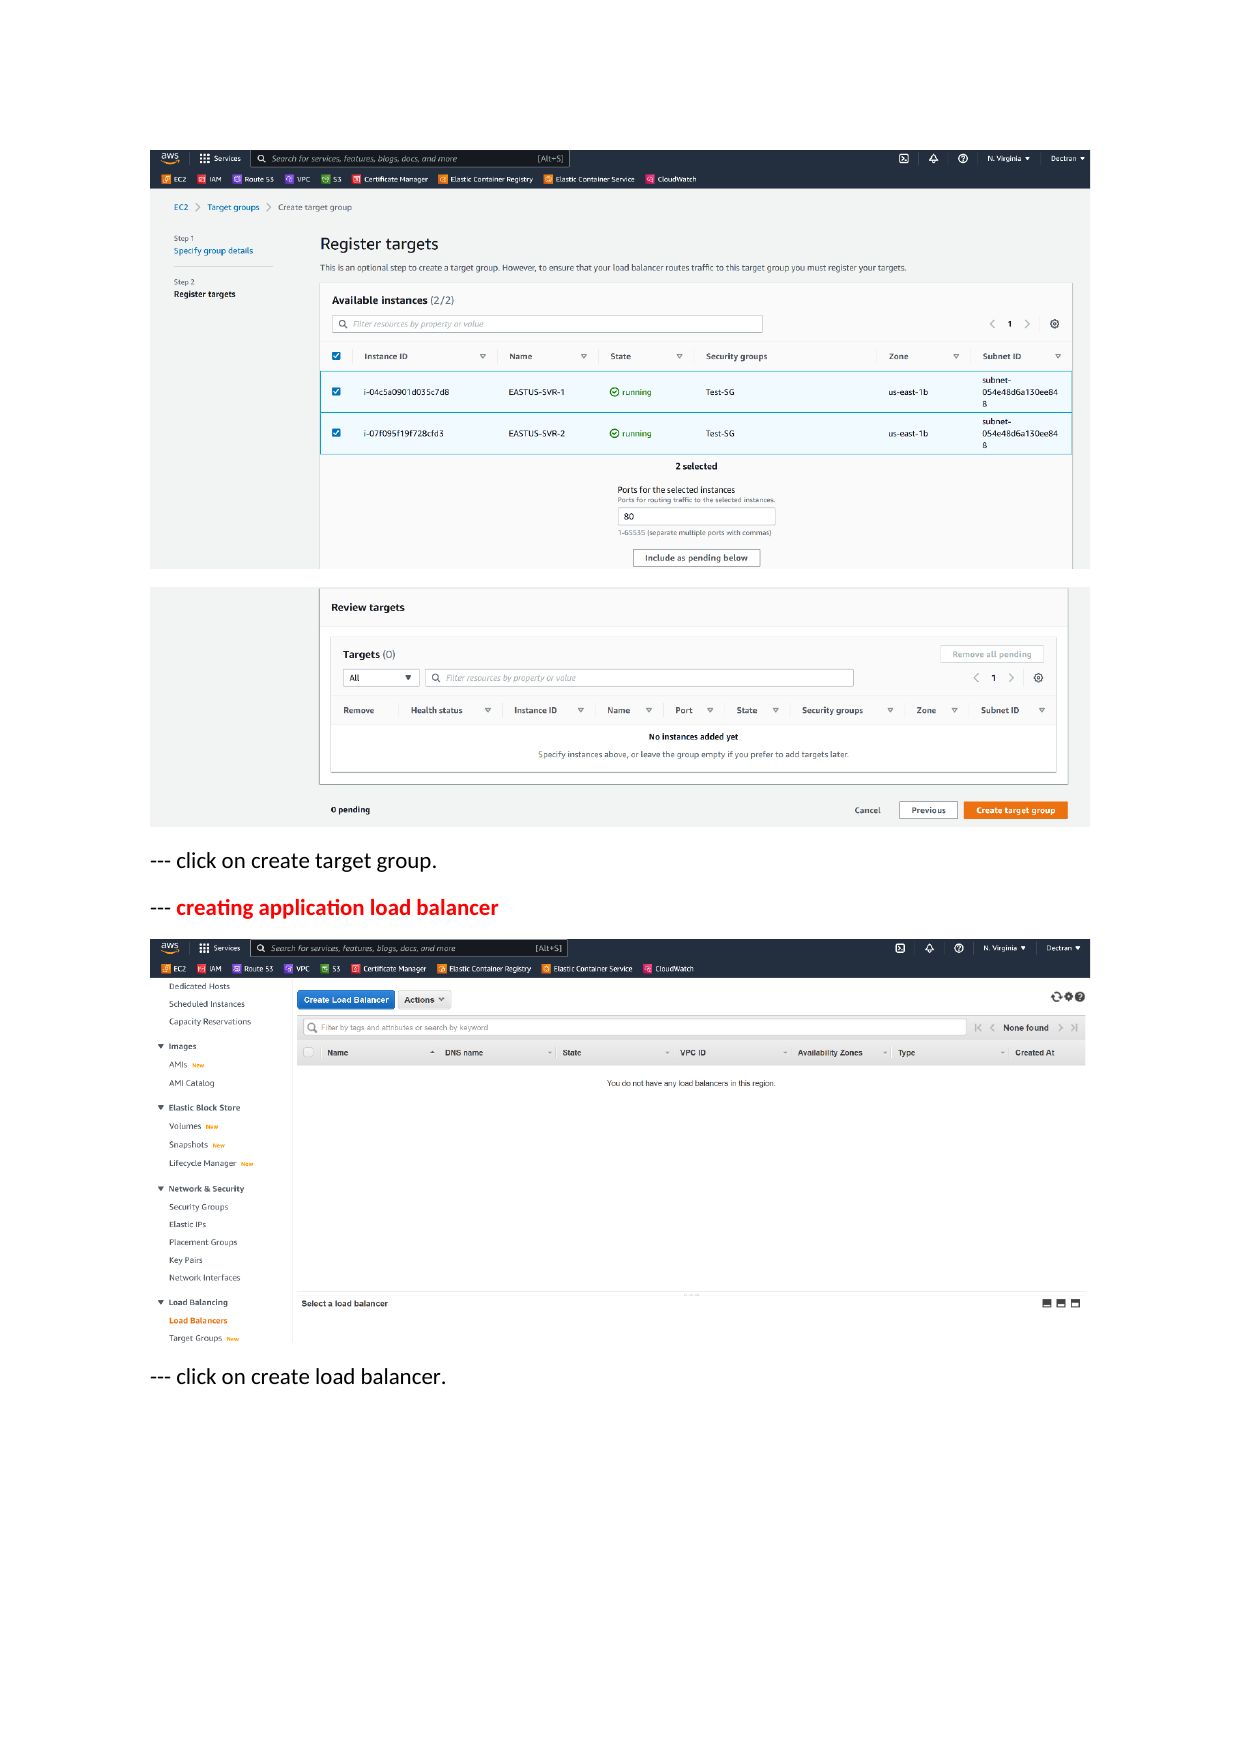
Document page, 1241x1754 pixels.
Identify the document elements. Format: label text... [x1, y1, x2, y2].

picture [150, 150, 1091, 569]
picture [150, 587, 1091, 827]
picture [150, 939, 1091, 1343]
text --- click on create load balancer. [150, 1362, 1090, 1390]
text --- click on create target group. [150, 846, 1090, 874]
text --- creating application load balancer [150, 893, 1090, 921]
